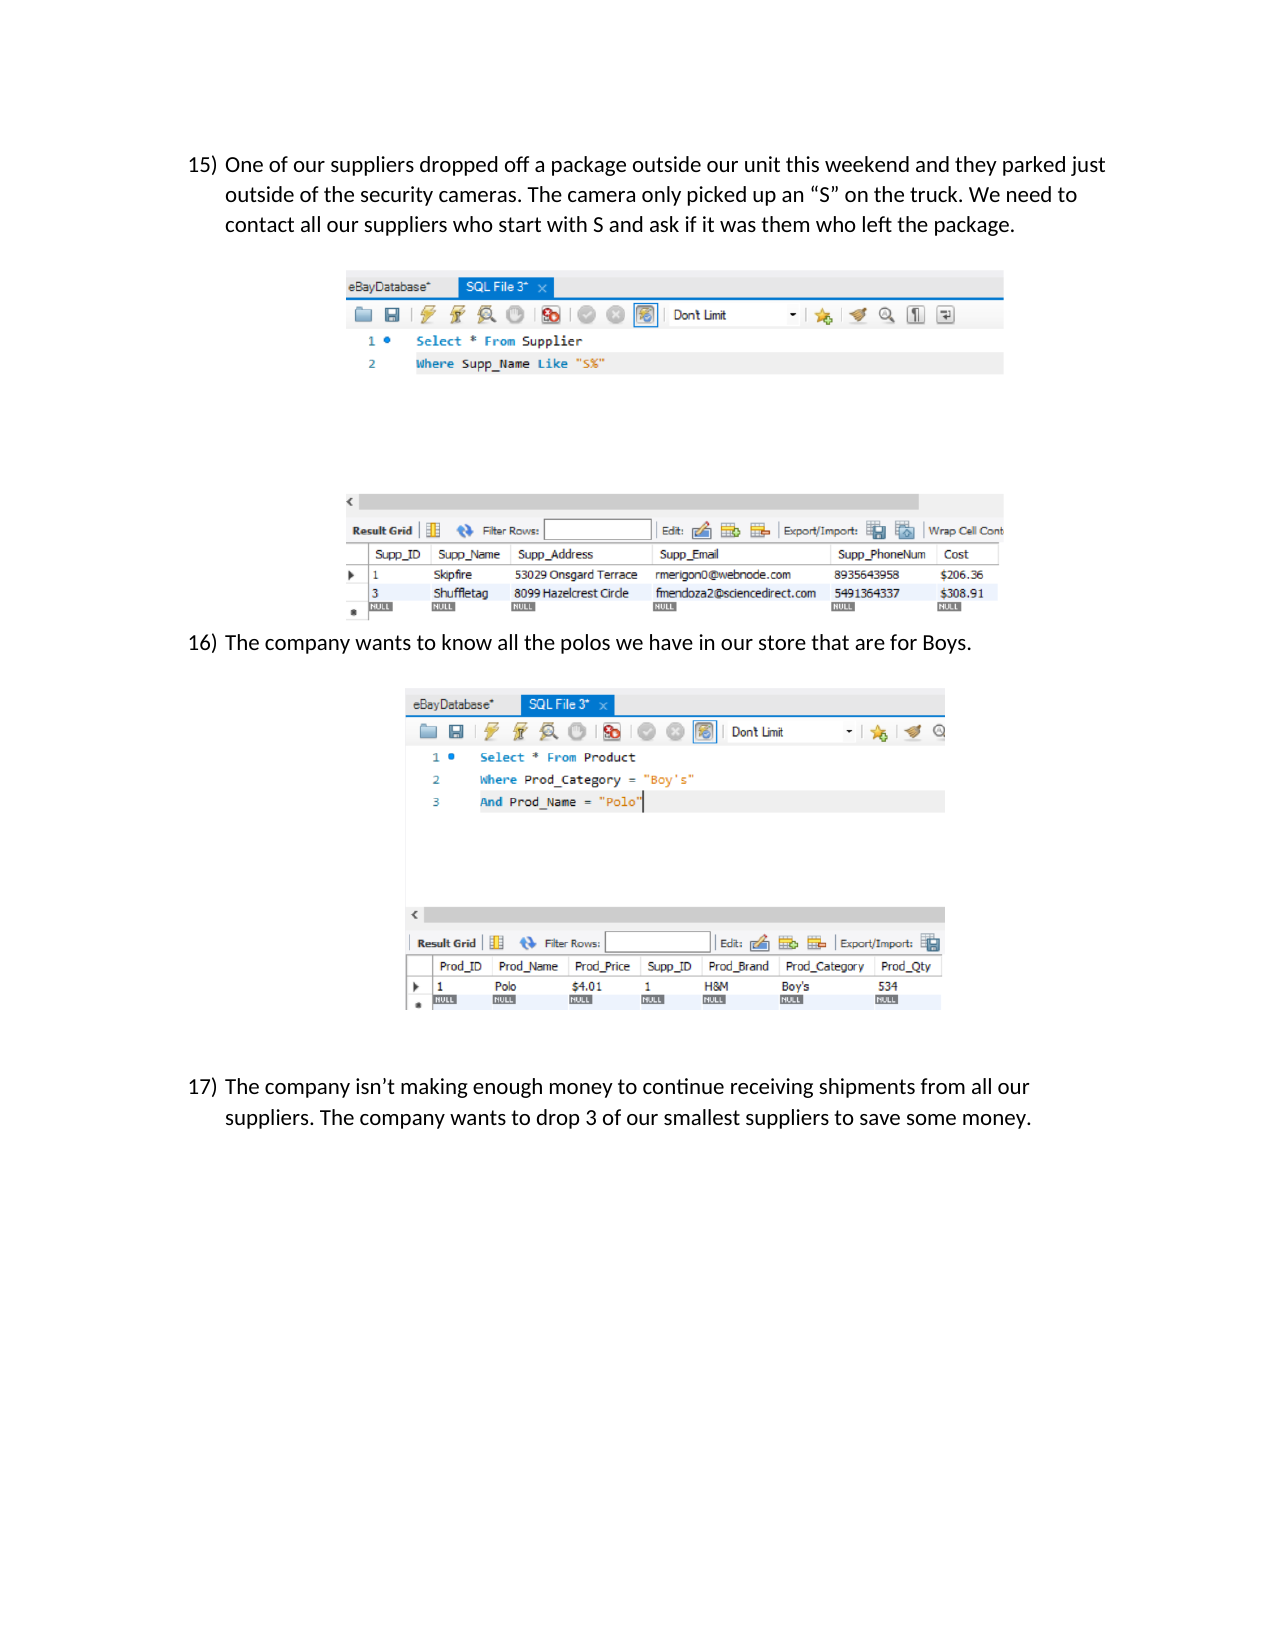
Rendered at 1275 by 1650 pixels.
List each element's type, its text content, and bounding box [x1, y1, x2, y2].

picture [346, 270, 1004, 627]
list The company wants to know all the polos we have in our store that are for Boys. [187, 628, 1125, 656]
picture [405, 688, 945, 1010]
list One of our suppliers dropped off a package outside our unit this weekend and they parked just outside of the security cameras. The camera only picked up an “S” on the truck. We need to contact all our suppliers who start with S and ask if it was them who left the package. [187, 150, 1125, 238]
list The company isn’t making enough money to continue receiving shipments from all our suppliers. The company wants to drop 3 of our smallest suppliers to save some money. [187, 1072, 1125, 1131]
